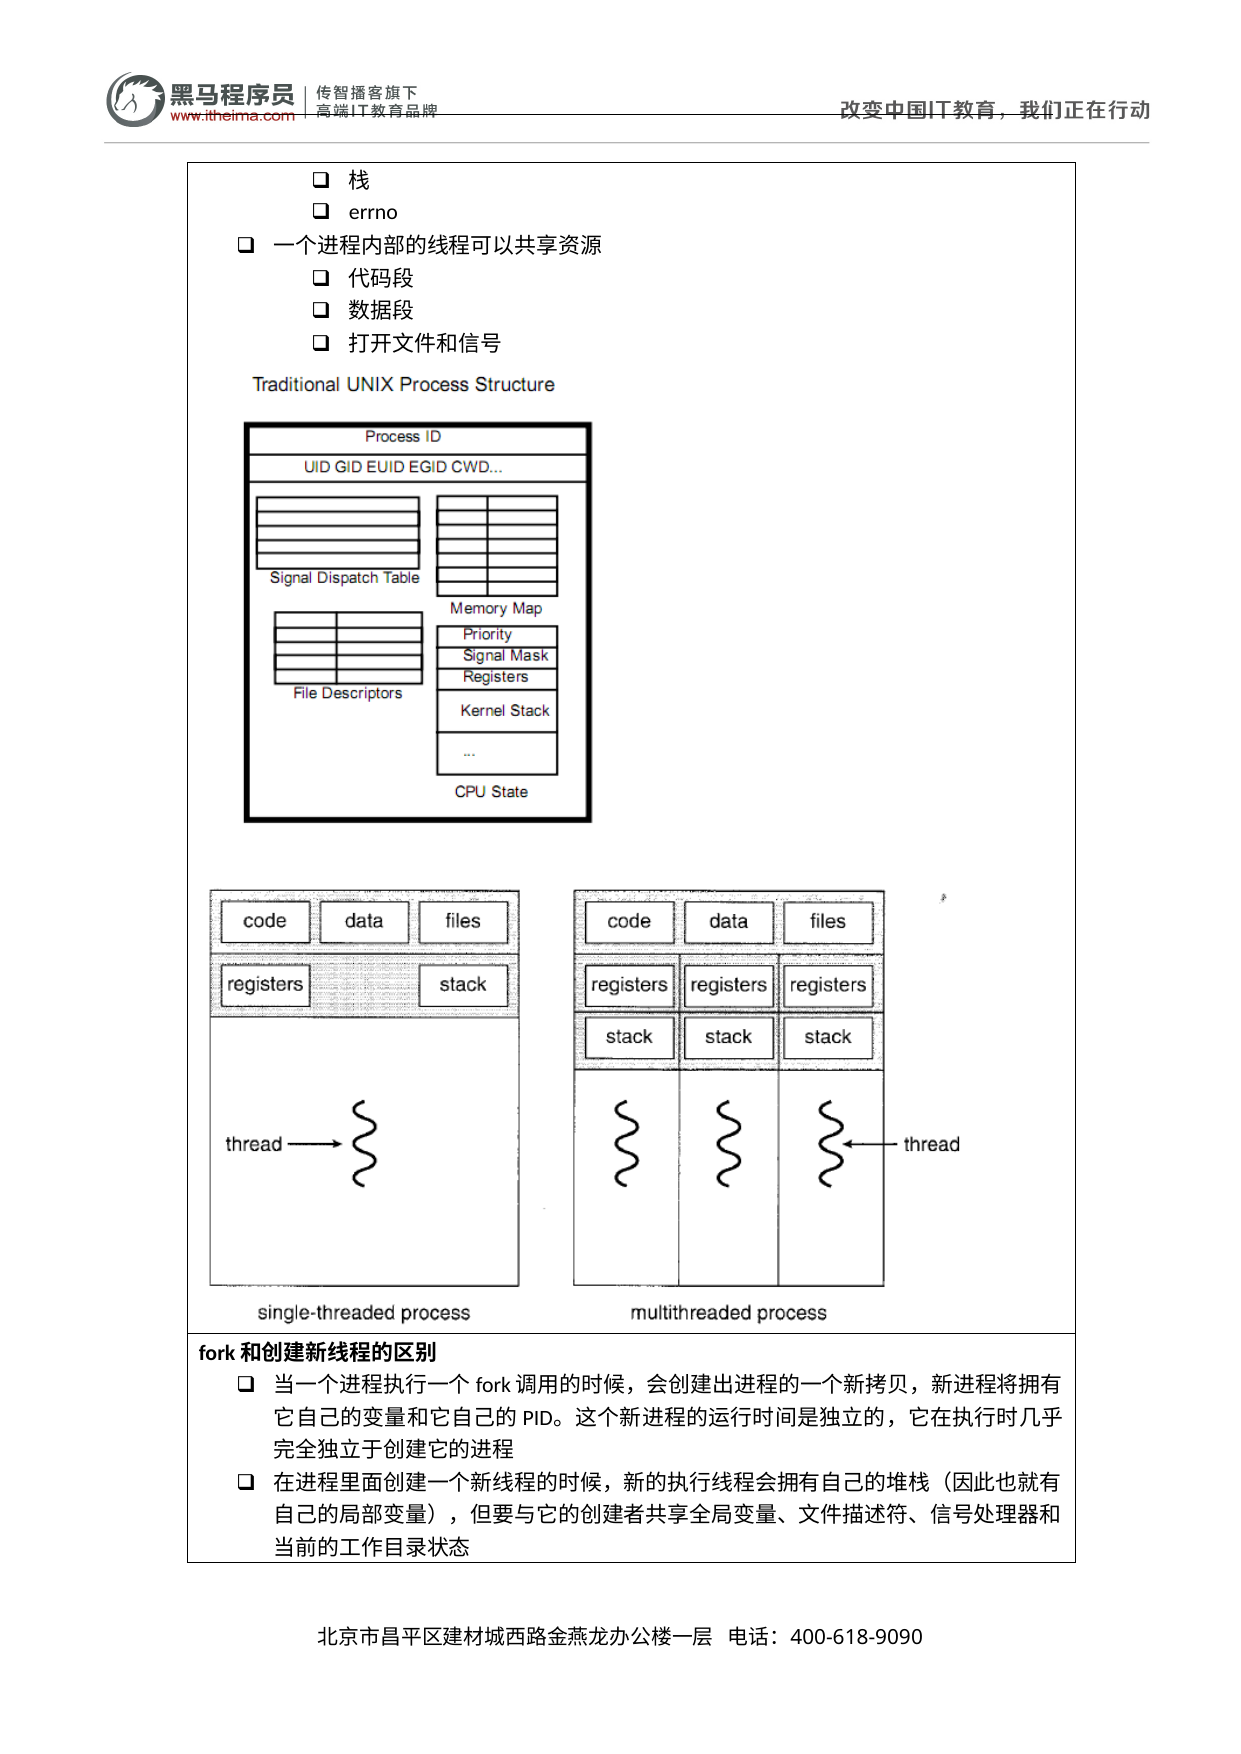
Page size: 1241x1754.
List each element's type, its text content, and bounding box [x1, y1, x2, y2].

table_cell 进程与线程 进程是资源竞争的基本单位 线程是程序执行的最小单位 线程共享进程数据，但也拥有自己的一部分数据 线程ID 程序计数器 寄存器组 栈 errno 一个进程内部的线程可以共享资源 代码段 数据段 打开文件和信号 [188, 163, 1075, 1333]
picture [198, 358, 602, 869]
table_cell fork和创建新线程的区别 当一个进程执行一个fork调用的时候，会创建出进程的一个新拷贝，新进程将拥有它自己的变量和它自己的PID。这个新进程的运行时间是独立的，它在执行时几乎完全独立于创建它的进程 在进程里面创建一个新线程的时候，新的执行线程会拥有自己的堆栈（因此也就有自己的局部变量），但要与它的创建者共享全局变量、文件描述符、信号处理器和当前的工作目录状态 [188, 1334, 1075, 1562]
picture [0, 1, 1241, 151]
